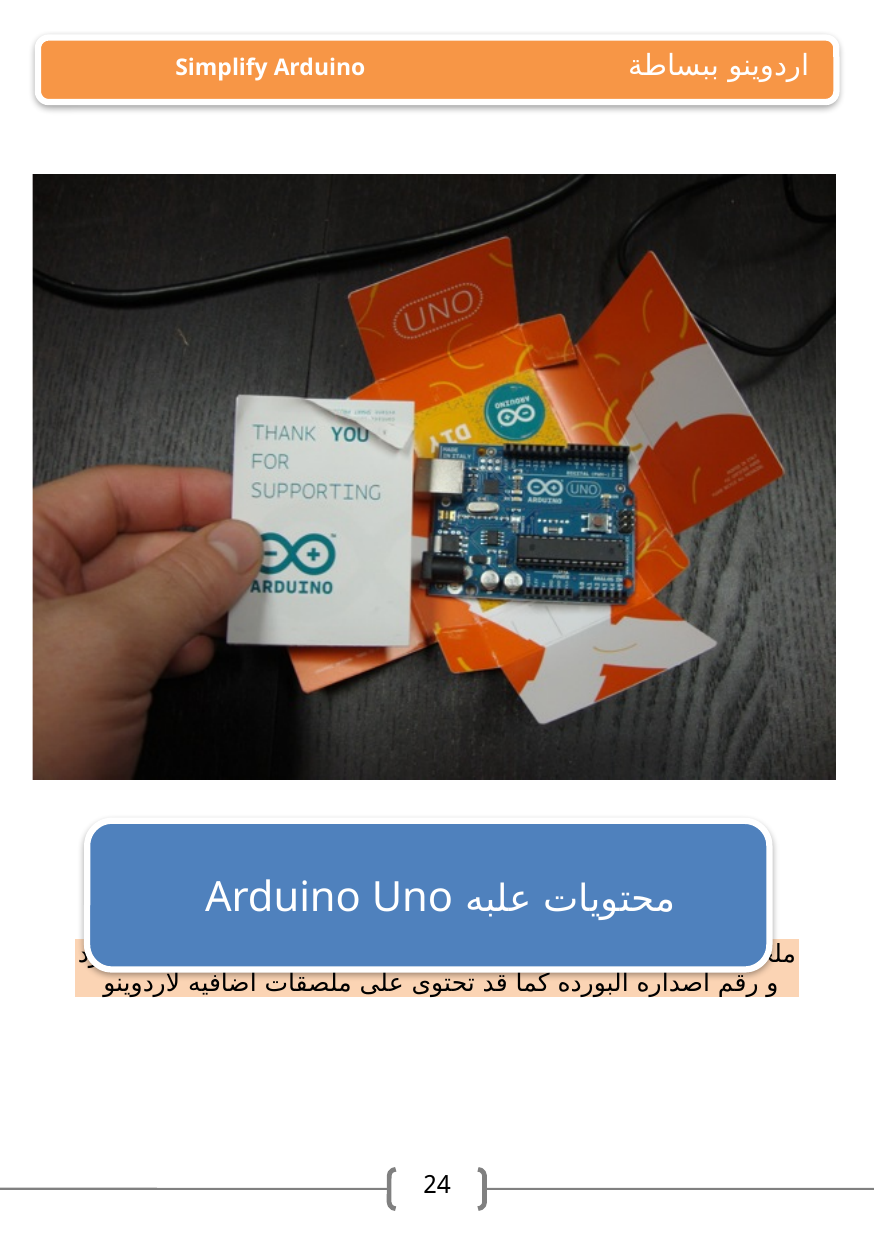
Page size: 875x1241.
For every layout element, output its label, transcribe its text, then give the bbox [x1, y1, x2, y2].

text ملحوظه قد تختلف مكونات العلبه من بلد الى اخرى على حسب المورد و رقم اصداره البورده كما قد تحتوى على ملصقات اضافيه لاردوينو [75, 939, 617, 997]
picture [32, 174, 836, 780]
